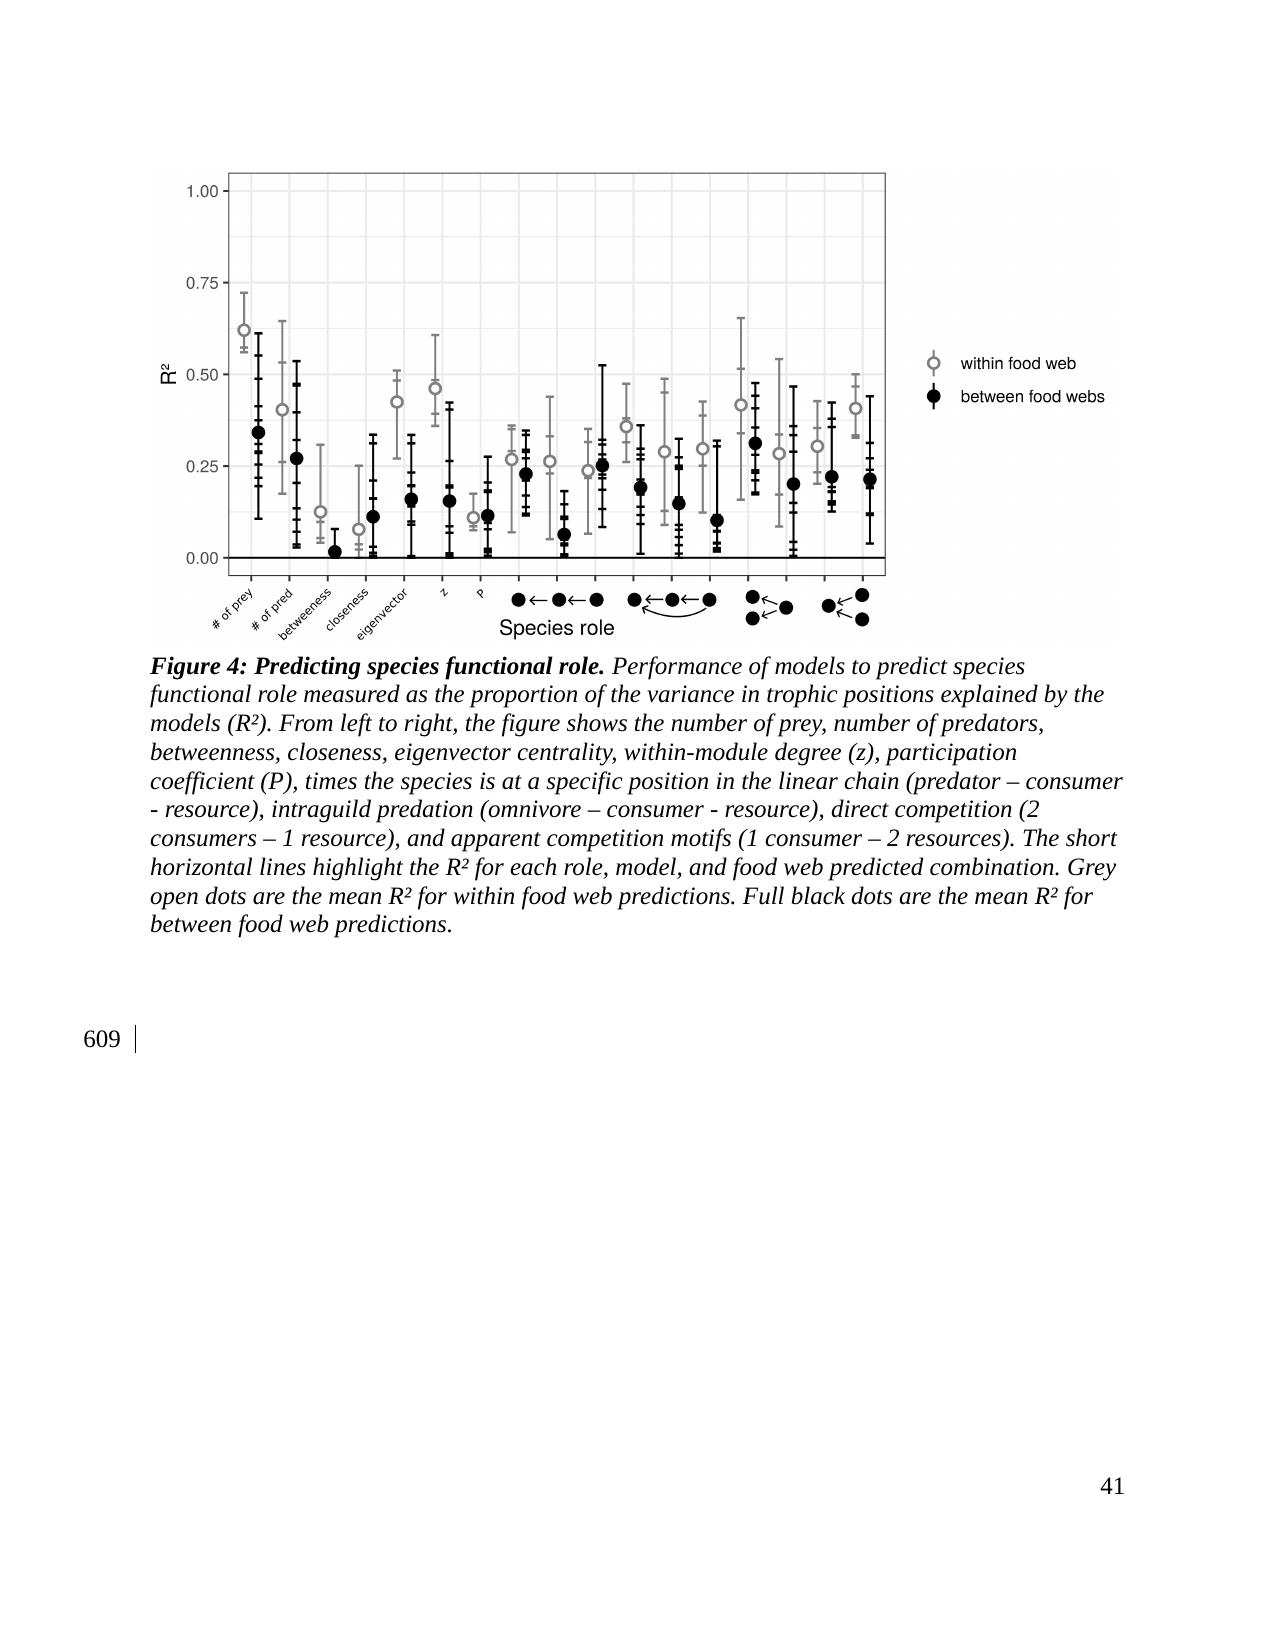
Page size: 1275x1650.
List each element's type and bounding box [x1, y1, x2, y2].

picture [150, 162, 1125, 651]
